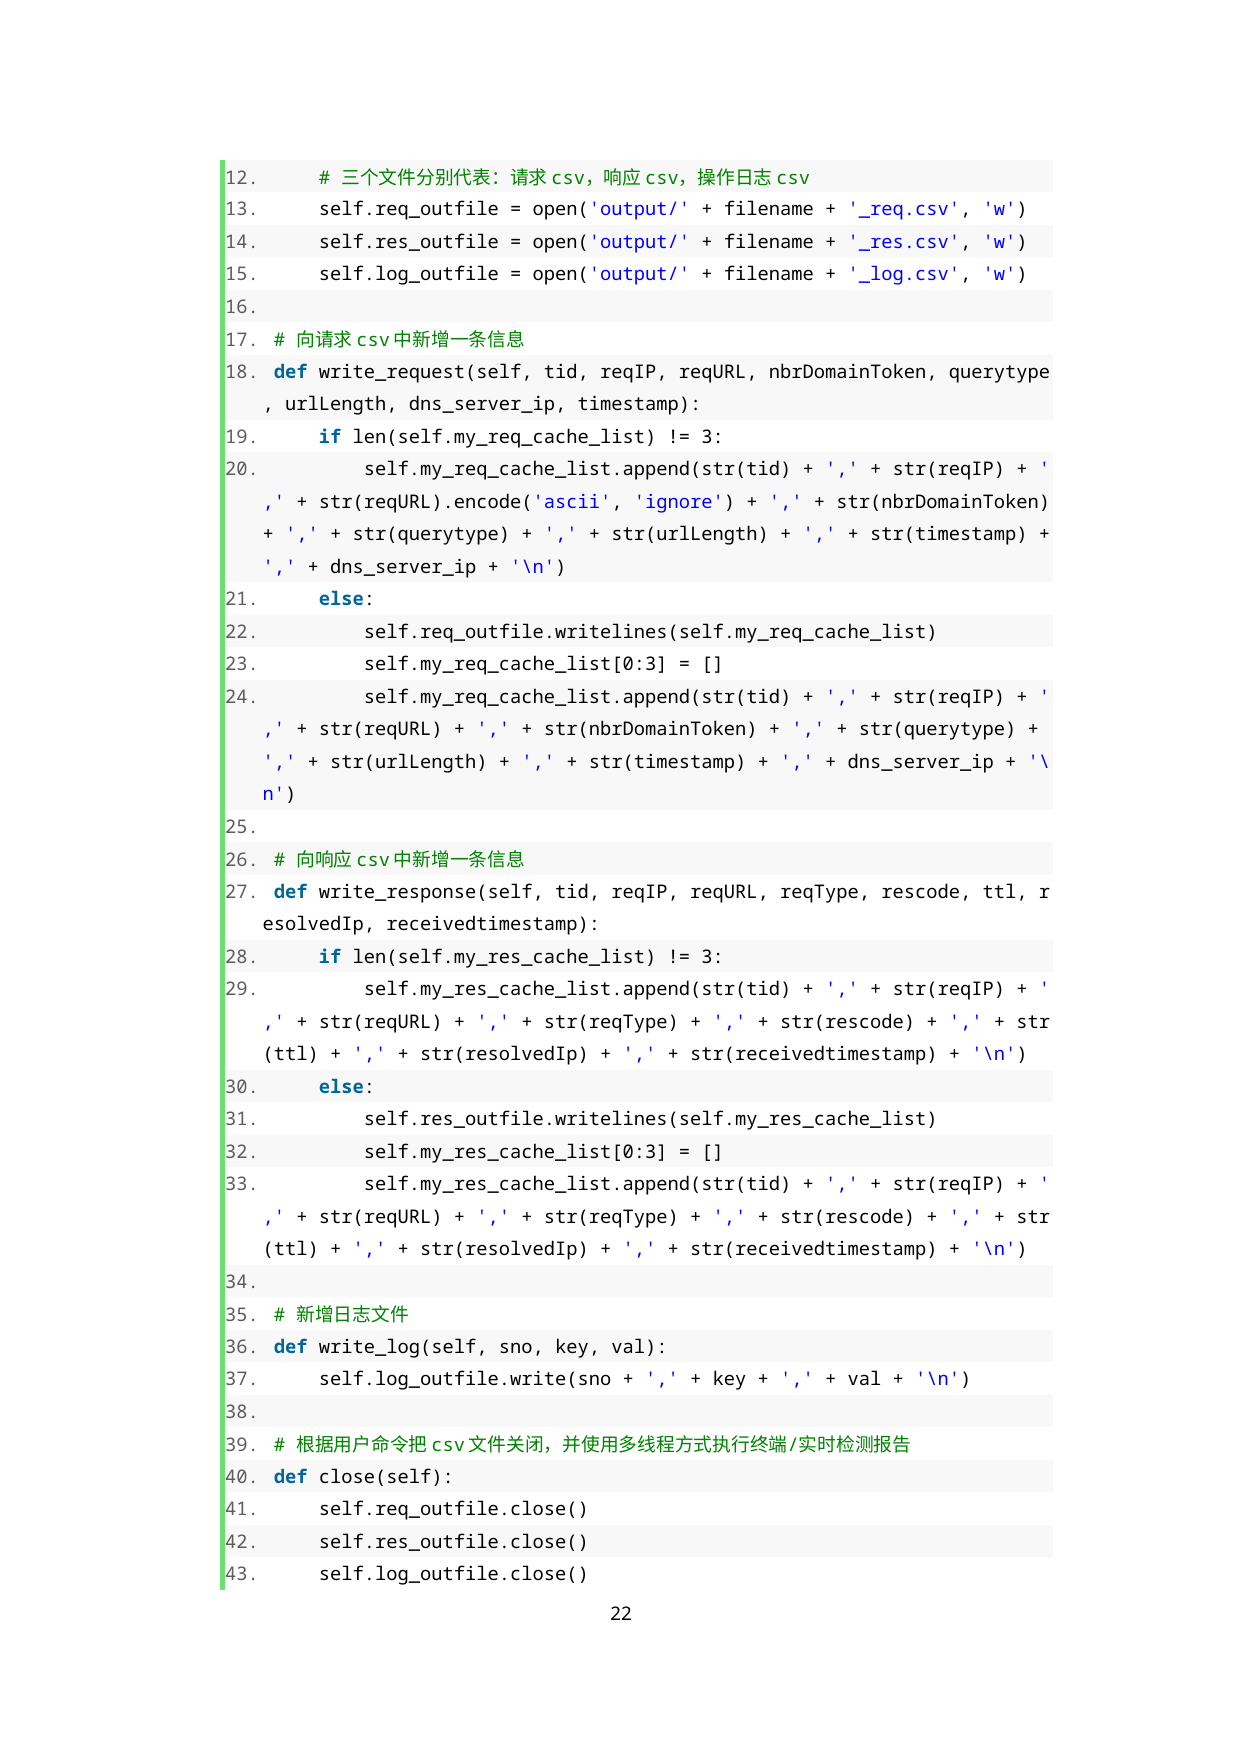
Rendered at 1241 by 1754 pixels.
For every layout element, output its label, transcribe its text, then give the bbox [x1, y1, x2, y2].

list def write_request(self, tid, reqIP, reqURL, nbrDomainToken, querytype, urlLength, dns_server_ip, timestamp): [225, 355, 1053, 420]
list self.res_outfile = open('output/' + filename + '_res.csv', 'w') [225, 225, 1053, 257]
list else: [225, 582, 1053, 615]
list def write_response(self, tid, reqIP, reqURL, reqType, rescode, ttl, resolvedIp, receivedtimestamp): [225, 875, 1053, 940]
list # 根据用户命令把csv文件关闭，并使用多线程方式执行终端/实时检测报告 [225, 1427, 1053, 1460]
list self.req_outfile.writelines(self.my_req_cache_list) [225, 615, 1053, 647]
list # 向响应csv中新增一条信息 [225, 842, 1053, 875]
list self.res_outfile.writelines(self.my_res_cache_list) [225, 1102, 1053, 1135]
list if len(self.my_req_cache_list) != 3: [225, 420, 1053, 452]
list self.my_req_cache_list.append(str(tid) + ',' + str(reqIP) + ',' + str(reqURL) + ',' + str(nbrDomainToken) + ',' + str(querytype) + ',' + str(urlLength) + ',' + str(timestamp) + ',' + dns_server_ip + '\n') [225, 680, 1053, 810]
list self.log_outfile = open('output/' + filename + '_log.csv', 'w') [225, 257, 1053, 290]
list else: [225, 1070, 1053, 1102]
list self.log_outfile.close() [225, 1557, 1053, 1590]
list # 三个文件分别代表：请求csv，响应csv，操作日志csv [225, 160, 1053, 192]
list self.req_outfile = open('output/' + filename + '_req.csv', 'w') [225, 192, 1053, 225]
list def close(self): [225, 1460, 1053, 1492]
list # 向请求csv中新增一条信息 [225, 322, 1053, 355]
list self.my_res_cache_list.append(str(tid) + ',' + str(reqIP) + ',' + str(reqURL) + ',' + str(reqType) + ',' + str(rescode) + ',' + str(ttl) + ',' + str(resolvedIp) + ',' + str(receivedtimestamp) + '\n') [225, 972, 1053, 1070]
list def write_log(self, sno, key, val): [225, 1330, 1053, 1362]
list if len(self.my_res_cache_list) != 3: [225, 940, 1053, 972]
list self.my_req_cache_list.append(str(tid) + ',' + str(reqIP) + ',' + str(reqURL).encode('ascii', 'ignore') + ',' + str(nbrDomainToken) + ',' + str(querytype) + ',' + str(urlLength) + ',' + str(timestamp) + ',' + dns_server_ip + '\n') [225, 452, 1053, 582]
list self.res_outfile.close() [225, 1525, 1053, 1557]
list self.req_outfile.close() [225, 1492, 1053, 1525]
list # 新增日志文件 [225, 1297, 1053, 1330]
list self.log_outfile.write(sno + ',' + key + ',' + val + '\n') [225, 1362, 1053, 1395]
list self.my_req_cache_list[0:3] = [] [225, 647, 1053, 680]
list self.my_res_cache_list.append(str(tid) + ',' + str(reqIP) + ',' + str(reqURL) + ',' + str(reqType) + ',' + str(rescode) + ',' + str(ttl) + ',' + str(resolvedIp) + ',' + str(receivedtimestamp) + '\n') [225, 1167, 1053, 1265]
list self.my_res_cache_list[0:3] = [] [225, 1135, 1053, 1167]
